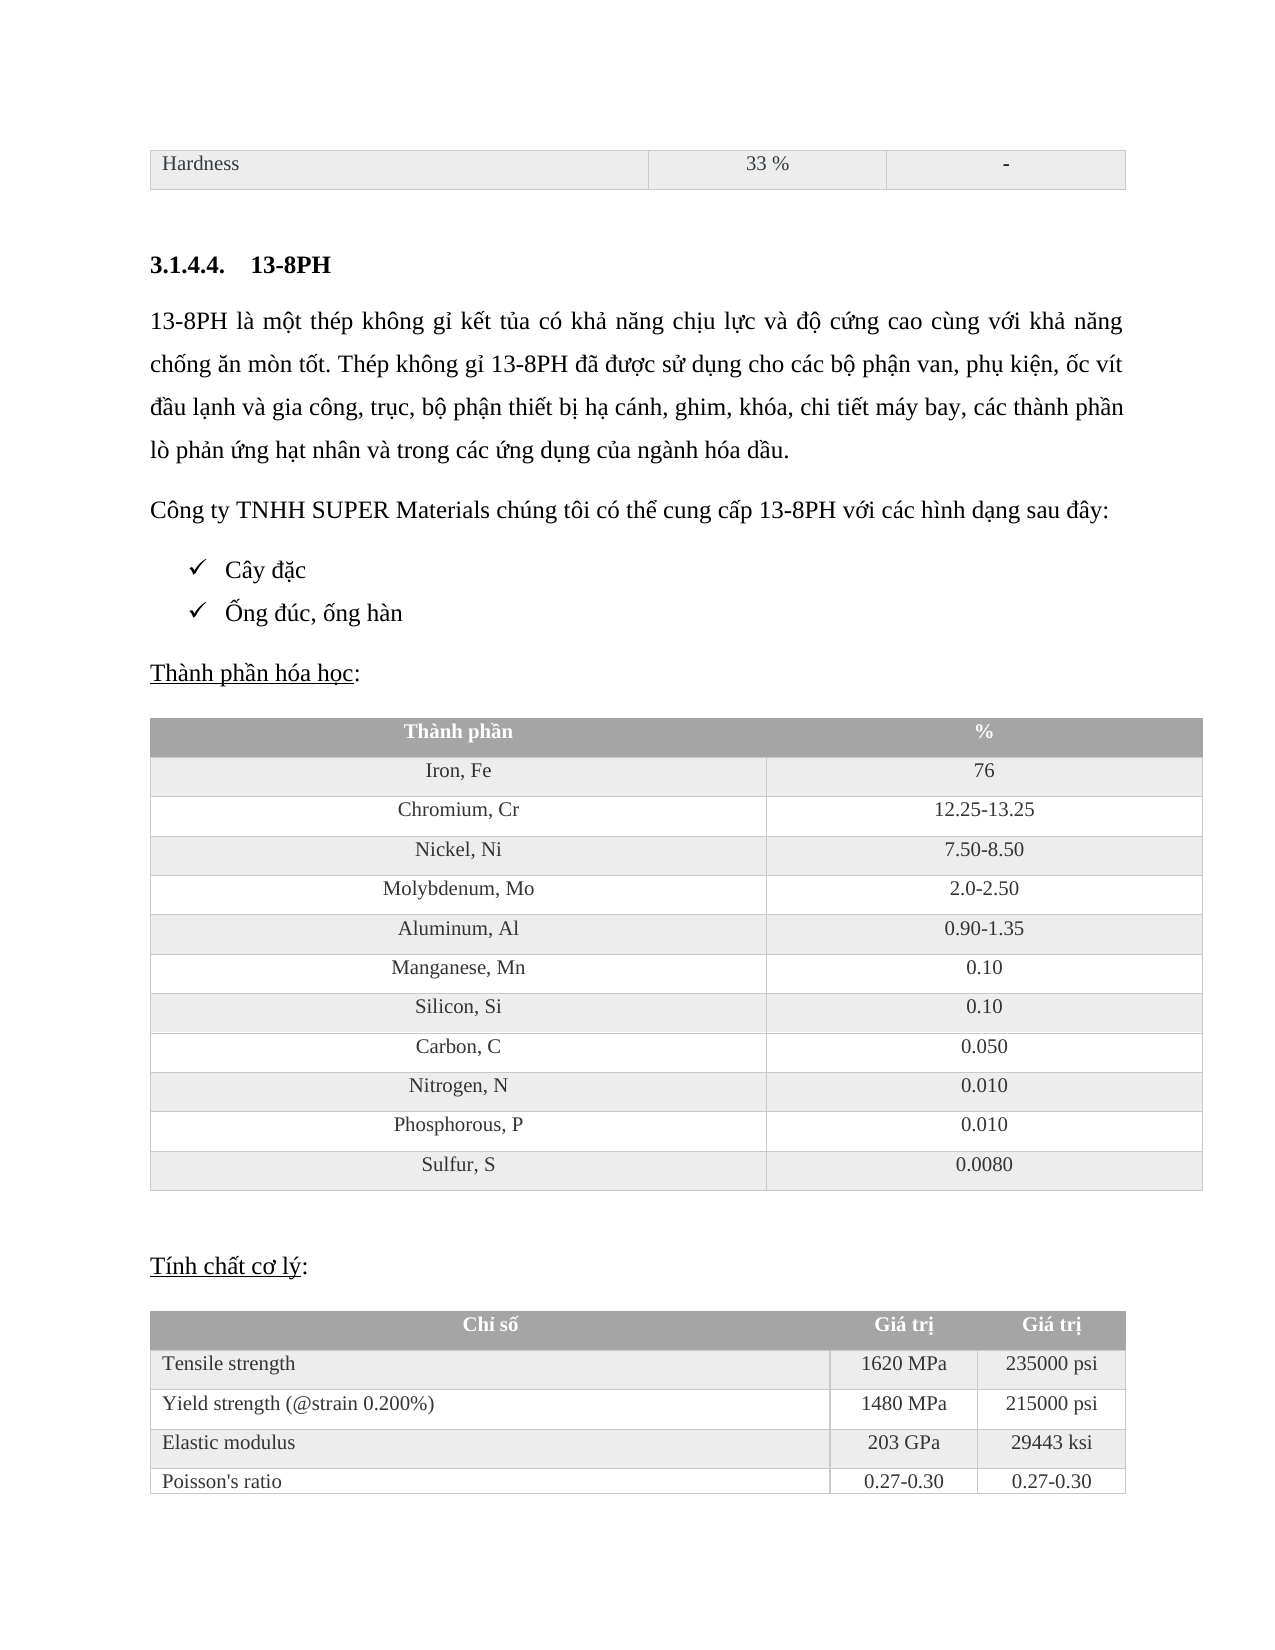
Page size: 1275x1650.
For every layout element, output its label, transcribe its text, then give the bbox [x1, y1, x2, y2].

table_cell Sulfur, S [151, 1152, 766, 1190]
table_cell - [887, 151, 1125, 189]
table_cell Iron, Fe [151, 758, 766, 796]
subtitle 13-8PH [150, 250, 1125, 279]
table_cell 0.27-0.30 [978, 1469, 1125, 1493]
table_header Thành phần [151, 719, 766, 757]
table_cell 0.10 [767, 994, 1202, 1032]
table_cell 1480 MPa [831, 1390, 977, 1429]
table_cell 0.90-1.35 [767, 915, 1202, 954]
table_cell 235000 psi [978, 1351, 1125, 1389]
table_cell Elastic modulus [151, 1430, 829, 1468]
table_cell 12.25-13.25 [767, 797, 1202, 836]
list Cây đặc [187, 555, 1125, 583]
table_cell Manganese, Mn [151, 955, 766, 993]
table_cell Yield strength (@strain 0.200%) [151, 1390, 829, 1429]
table_cell Hardness [151, 151, 648, 189]
table_cell 0.10 [767, 955, 1202, 993]
table_cell 0.0080 [767, 1152, 1202, 1190]
table_cell 0.050 [767, 1034, 1202, 1072]
table_cell 0.010 [767, 1073, 1202, 1111]
table_cell Chromium, Cr [151, 797, 766, 836]
table_cell Nickel, Ni [151, 837, 766, 875]
text Thành phần hóa học: [150, 658, 1125, 686]
table_header % [767, 719, 1202, 757]
table_cell 0.27-0.30 [831, 1469, 977, 1493]
table_cell 33 % [649, 151, 886, 189]
table_cell 2.0-2.50 [767, 876, 1202, 914]
list Ống đúc, ống hàn [187, 598, 1125, 627]
table_cell 0.010 [767, 1112, 1202, 1151]
table_cell Molybdenum, Mo [151, 876, 766, 914]
table_cell Aluminum, Al [151, 915, 766, 954]
table_cell Silicon, Si [151, 994, 766, 1032]
table_cell 1620 MPa [831, 1351, 977, 1389]
table_cell 76 [767, 758, 1202, 796]
table_header Giá trị [978, 1312, 1125, 1350]
table_header Chỉ số [151, 1312, 829, 1350]
table_header Giá trị [831, 1312, 977, 1350]
text 13-8PH là một thép không gỉ kết tủa có khả năng chịu lực và độ cứng cao cùng với khả năng chống ăn mòn tốt. Thép không gỉ 13-8PH đã được sử dụng cho các bộ phận van, phụ kiện, ốc vít đầu lạnh và gia công, trục, bộ phận thiết bị hạ cánh, ghim, khóa, chi tiết máy bay, các thành phần lò phản ứng hạt nhân và trong các ứng dụng của ngành hóa dầu. [150, 306, 1125, 464]
table_cell Poisson's ratio [151, 1469, 829, 1493]
text Công ty TNHH SUPER Materials chúng tôi có thể cung cấp 13-8PH với các hình dạng sau đây: [150, 495, 1125, 524]
table_cell Carbon, C [151, 1034, 766, 1072]
table_cell Tensile strength [151, 1351, 829, 1389]
table_cell 215000 psi [978, 1390, 1125, 1429]
text Tính chất cơ lý: [150, 1251, 1125, 1279]
table_cell Phosphorous, P [151, 1112, 766, 1151]
table_cell 203 GPa [831, 1430, 977, 1468]
table_cell 29443 ksi [978, 1430, 1125, 1468]
table_cell 7.50-8.50 [767, 837, 1202, 875]
table_cell Nitrogen, N [151, 1073, 766, 1111]
